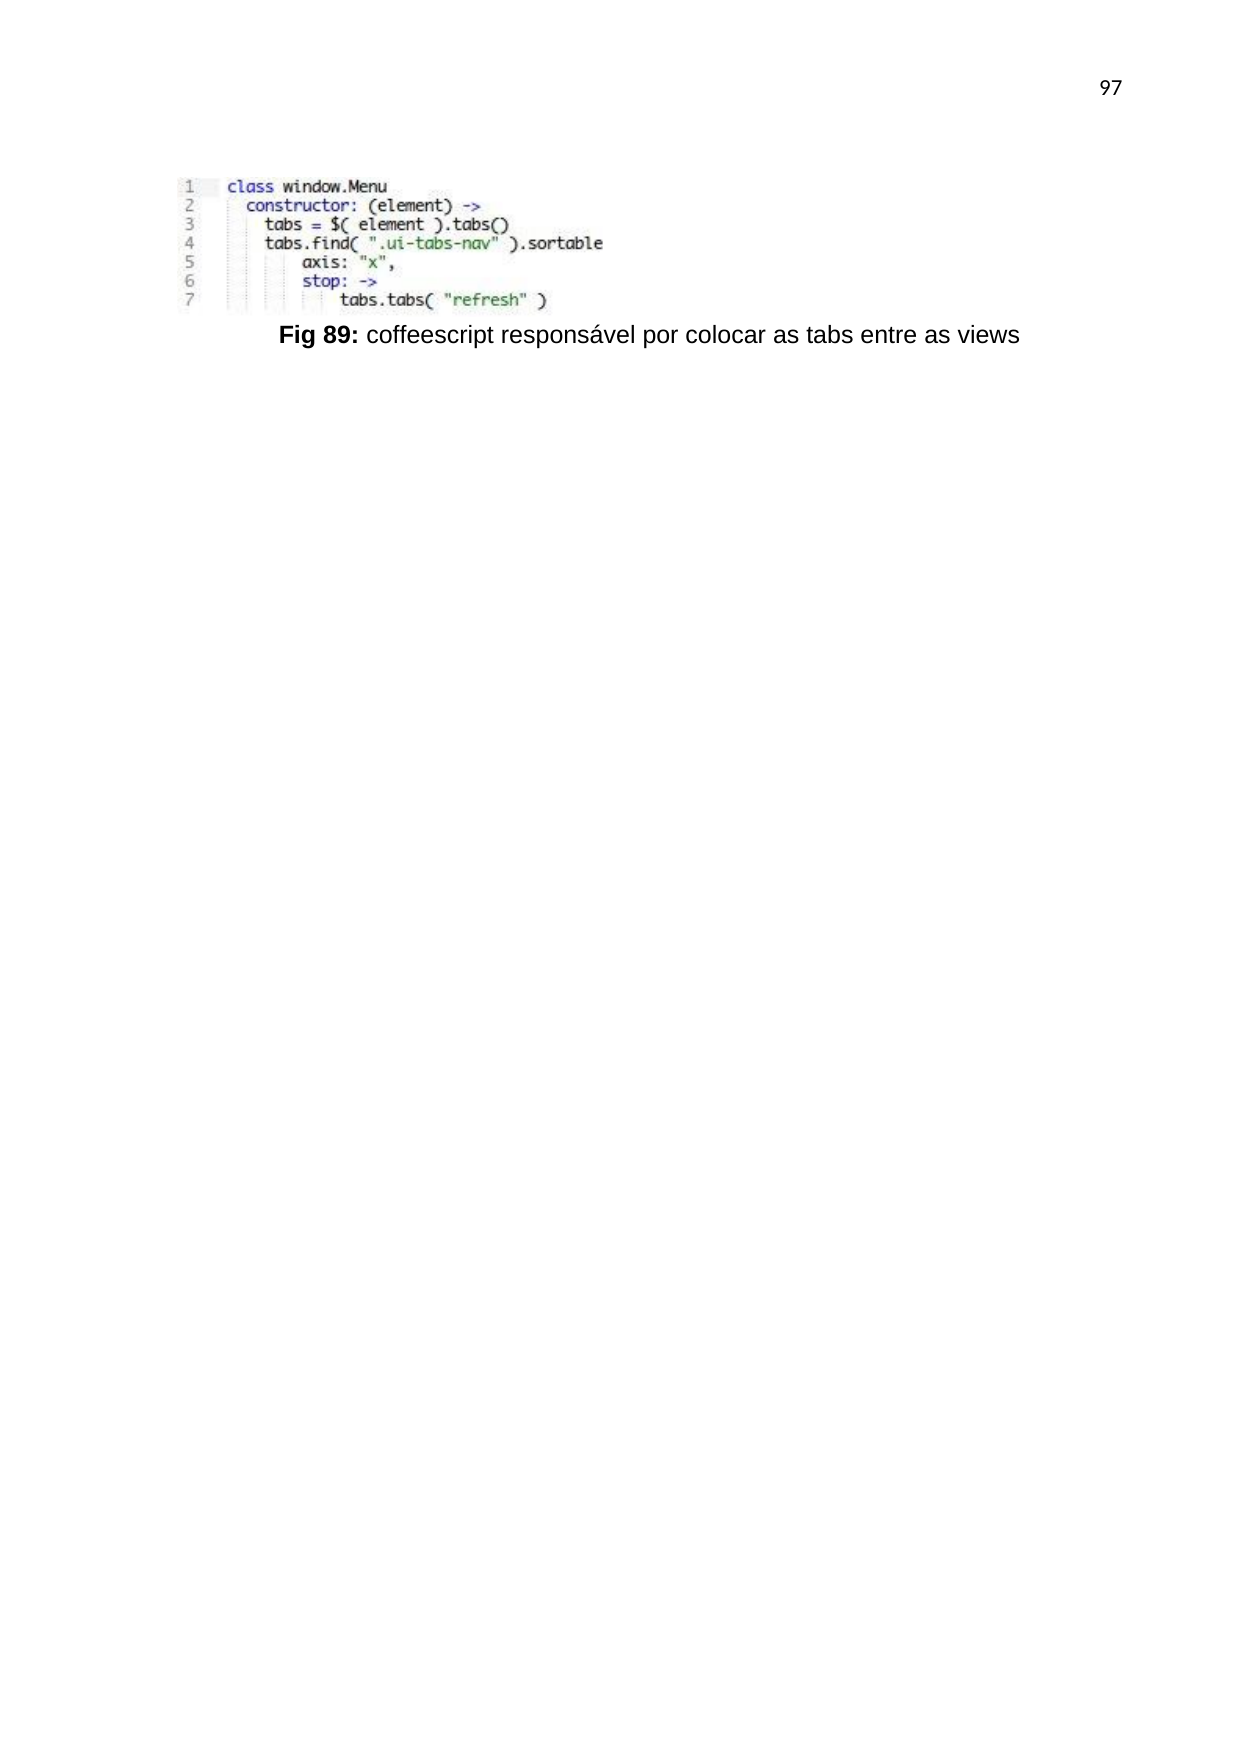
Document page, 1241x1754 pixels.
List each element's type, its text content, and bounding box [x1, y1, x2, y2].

text Fig 89: coffeescript responsável por colocar as tabs entre as views [177, 320, 1122, 349]
picture [177, 177, 617, 317]
